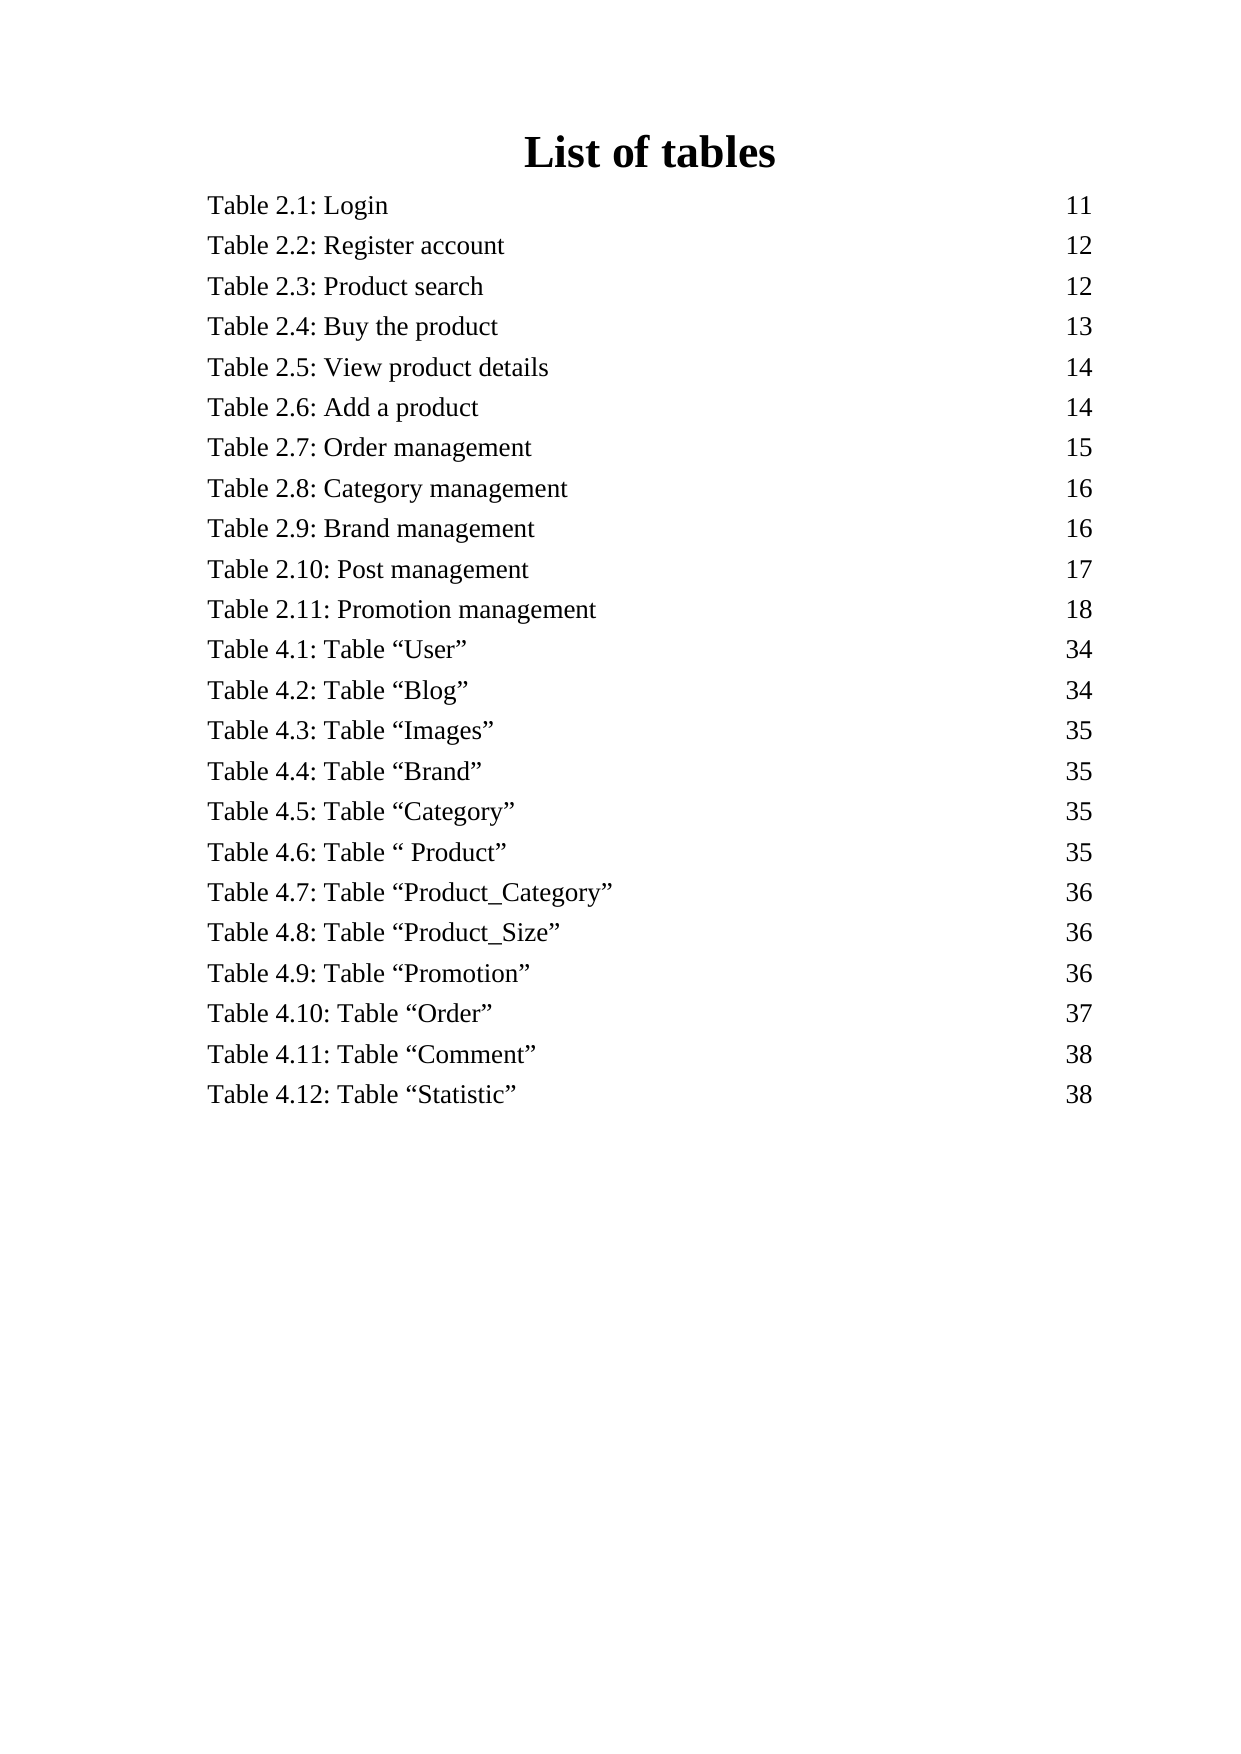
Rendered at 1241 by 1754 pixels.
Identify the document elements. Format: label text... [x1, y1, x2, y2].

text List of tables [207, 125, 1093, 177]
